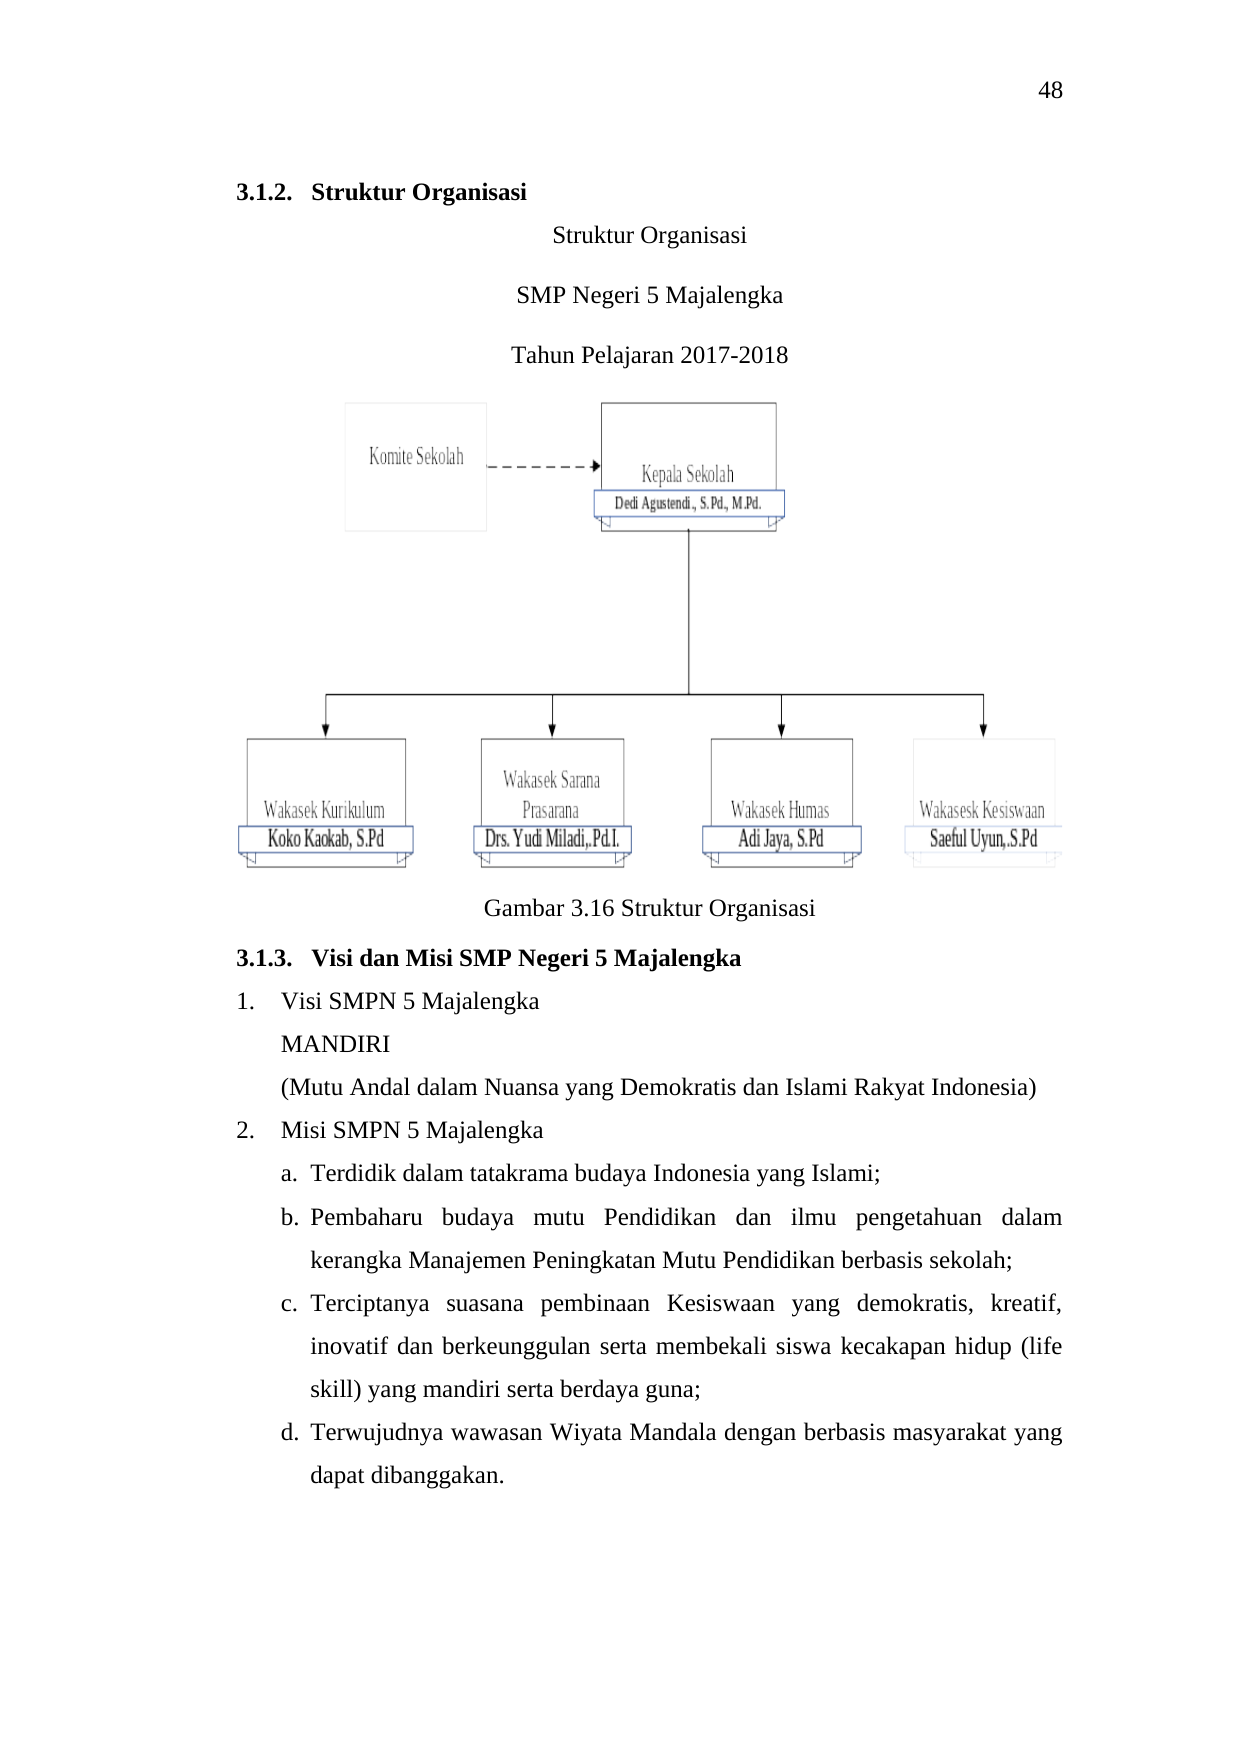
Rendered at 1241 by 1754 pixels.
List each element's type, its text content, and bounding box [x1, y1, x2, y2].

subtitle Struktur Organisasi [236, 177, 1063, 206]
text Tahun Pelajaran 2017-2018 [236, 340, 1063, 369]
list Pembaharu budaya mutu Pendidikan dan ilmu pengetahuan dalam kerangka Manajemen Peningkatan Mutu Pendidikan berbasis sekolah; [281, 1202, 1063, 1273]
list Misi SMPN 5 Majalengka [236, 1115, 1063, 1144]
text SMP Negeri 5 Majalengka [236, 280, 1063, 309]
list Terwujudnya wawasan Wiyata Mandala dengan berbasis masyarakat yang dapat dibanggakan. [281, 1417, 1063, 1489]
list Visi SMPN 5 Majalengka [236, 986, 1063, 1015]
list (Mutu Andal dalam Nuansa yang Demokratis dan Islami Rakyat Indonesia) [281, 1072, 1063, 1101]
subtitle Visi dan Misi SMP Negeri 5 Majalengka [236, 943, 1063, 972]
list Terciptanya suasana pembinaan Kesiswaan yang demokratis, kreatif, inovatif dan berkeunggulan serta membekali siswa kecakapan hidup (life skill) yang mandiri serta berdaya guna; [281, 1288, 1063, 1403]
list MANDIRI [281, 1029, 1063, 1058]
text Struktur Organisasi [236, 220, 1063, 249]
list Terdidik dalam tatakrama budaya Indonesia yang Islami; [281, 1158, 1063, 1187]
